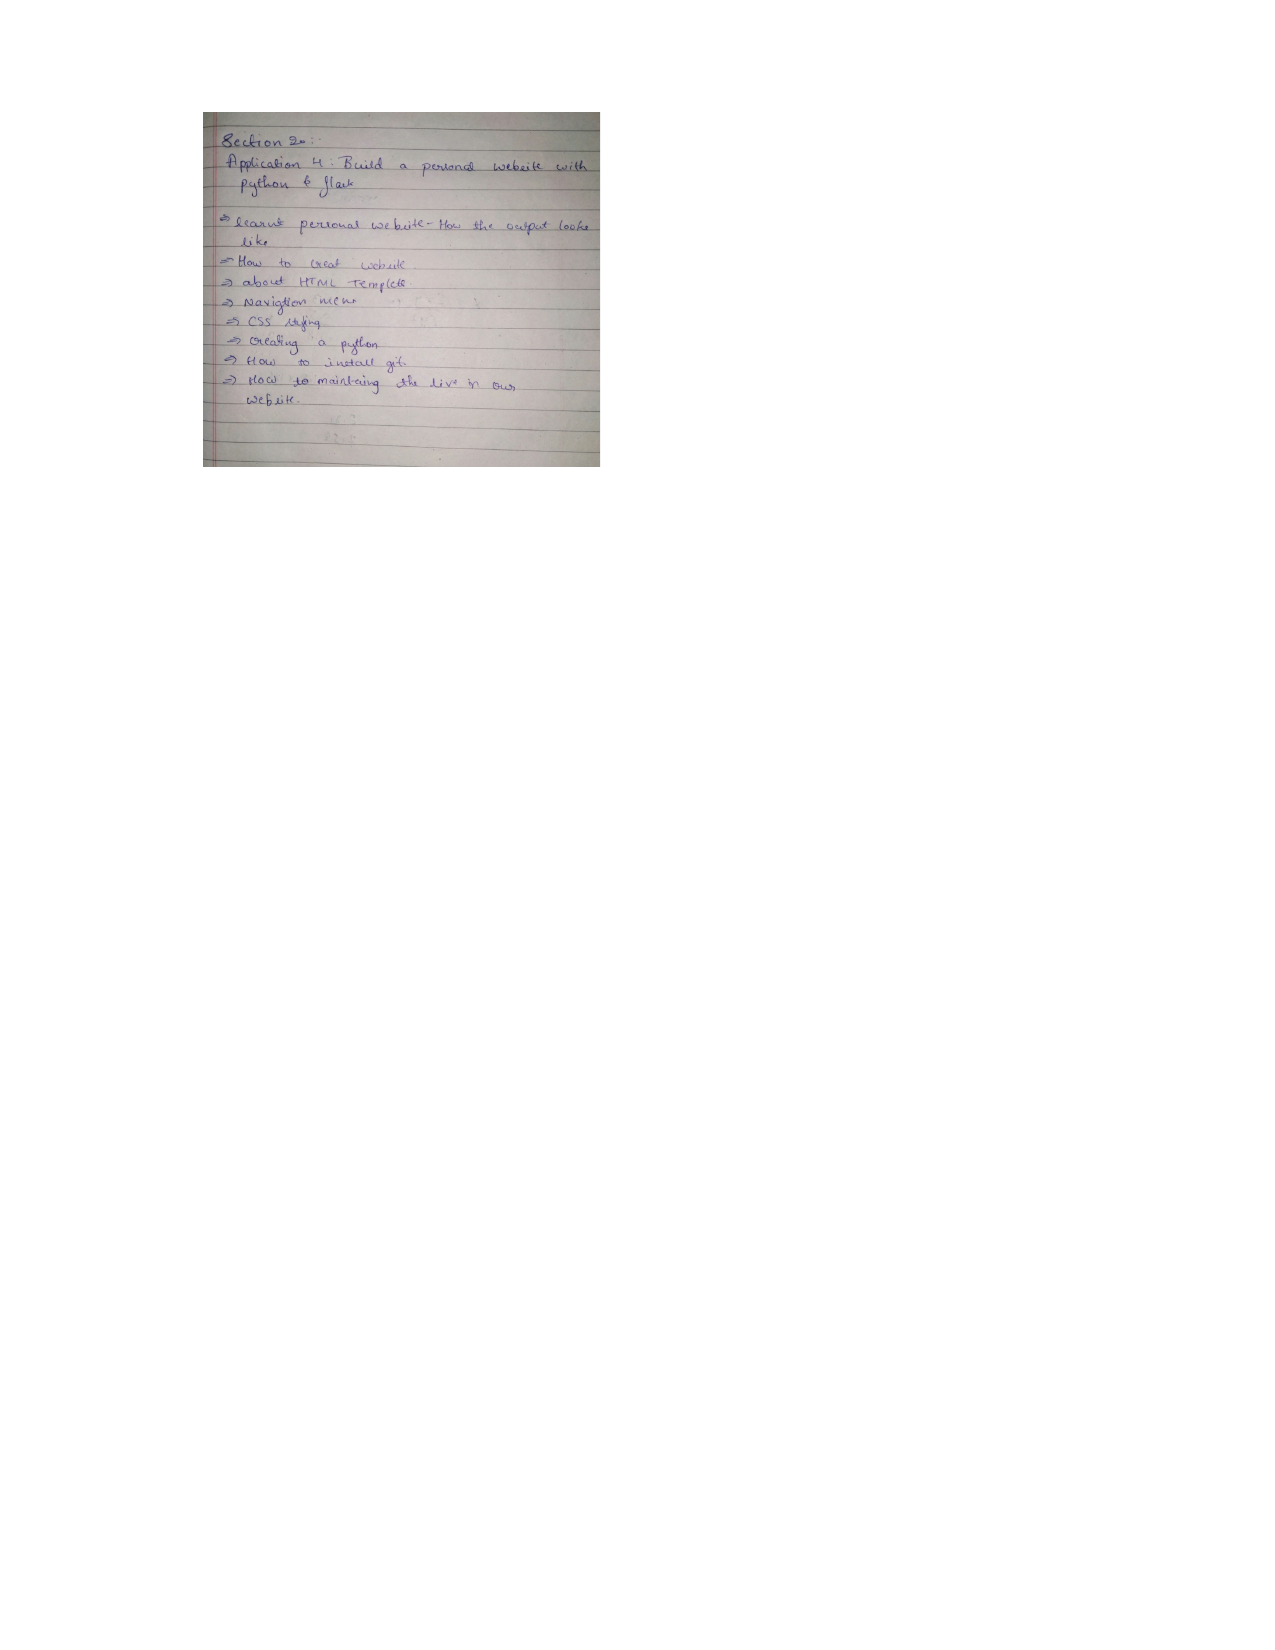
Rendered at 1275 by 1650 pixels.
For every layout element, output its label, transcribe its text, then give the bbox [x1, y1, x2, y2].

picture [203, 112, 600, 467]
table_cell Report : [113, 113, 1185, 1427]
